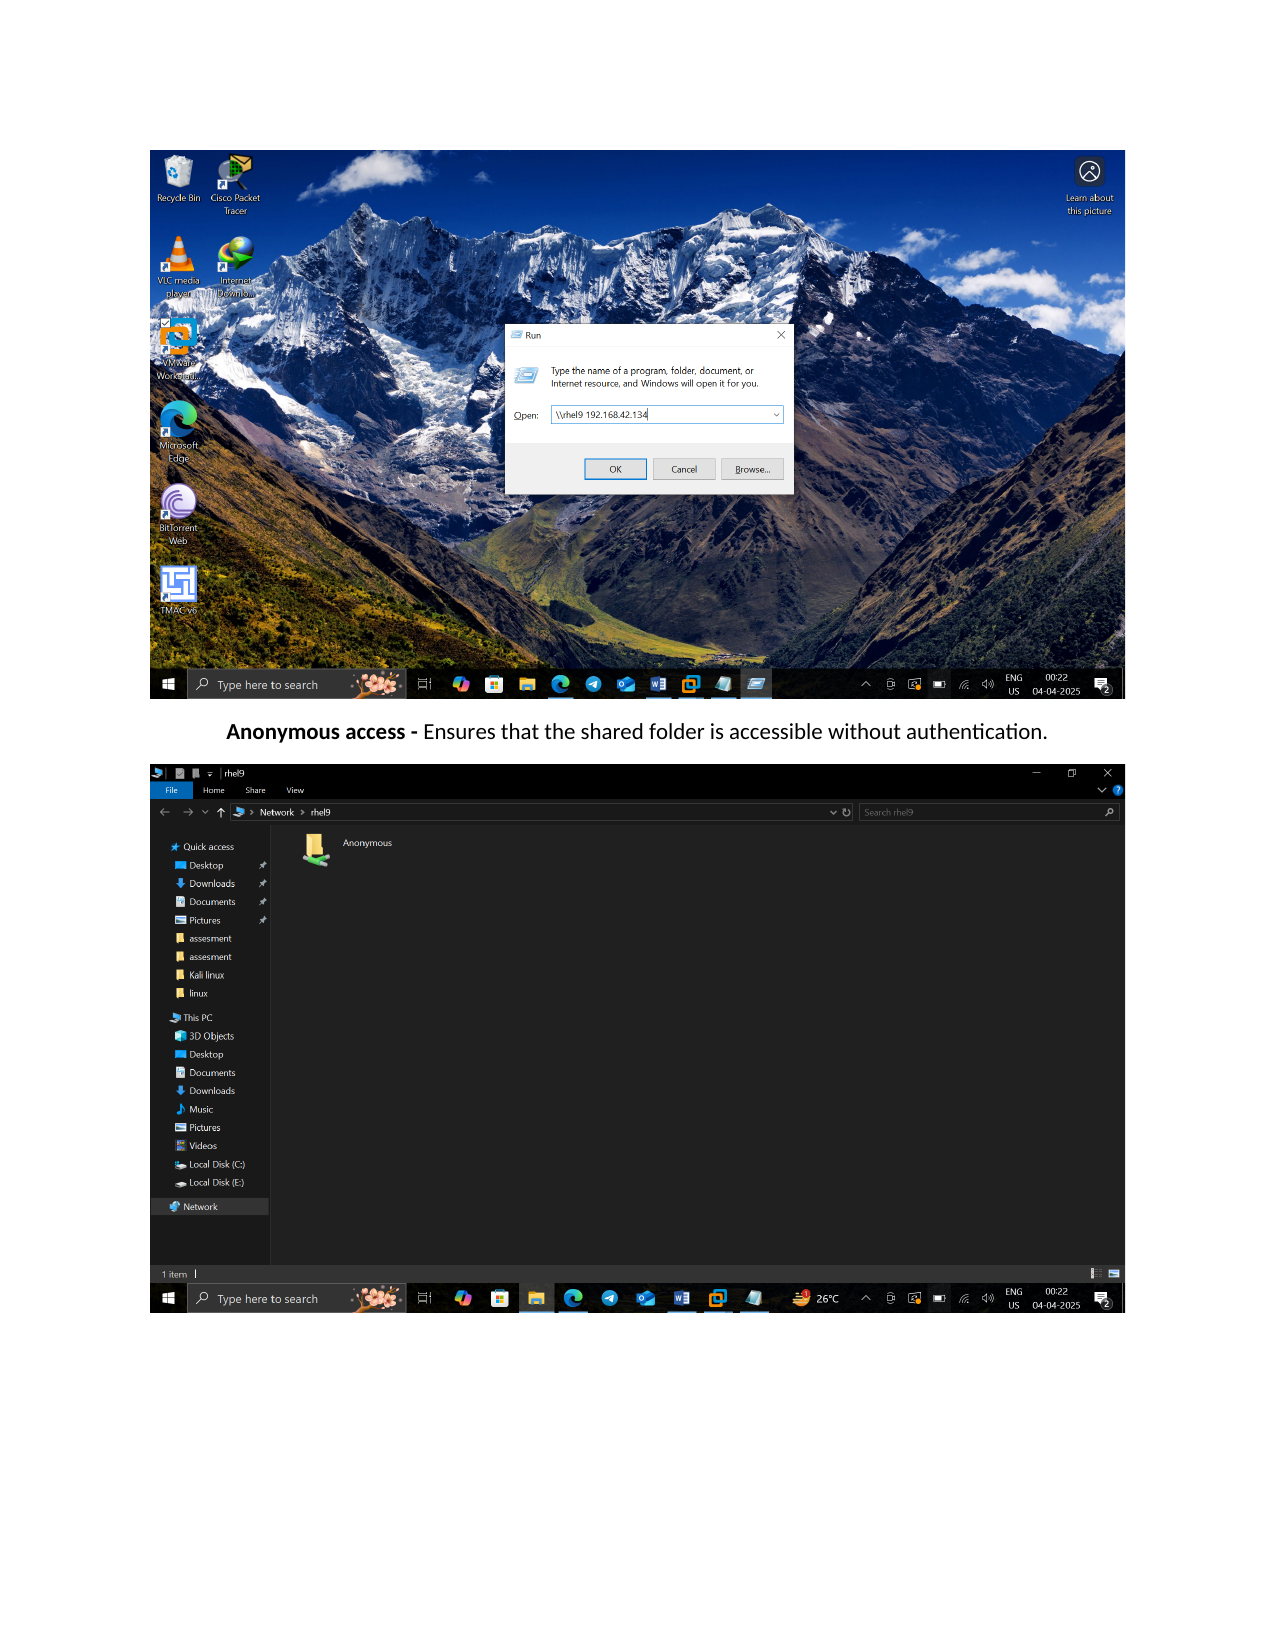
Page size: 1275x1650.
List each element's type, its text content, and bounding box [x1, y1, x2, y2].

text Anonymous access - Ensures that the shared folder is accessible without authentication. [150, 717, 1125, 745]
picture [150, 764, 1125, 1313]
picture [150, 150, 1125, 699]
